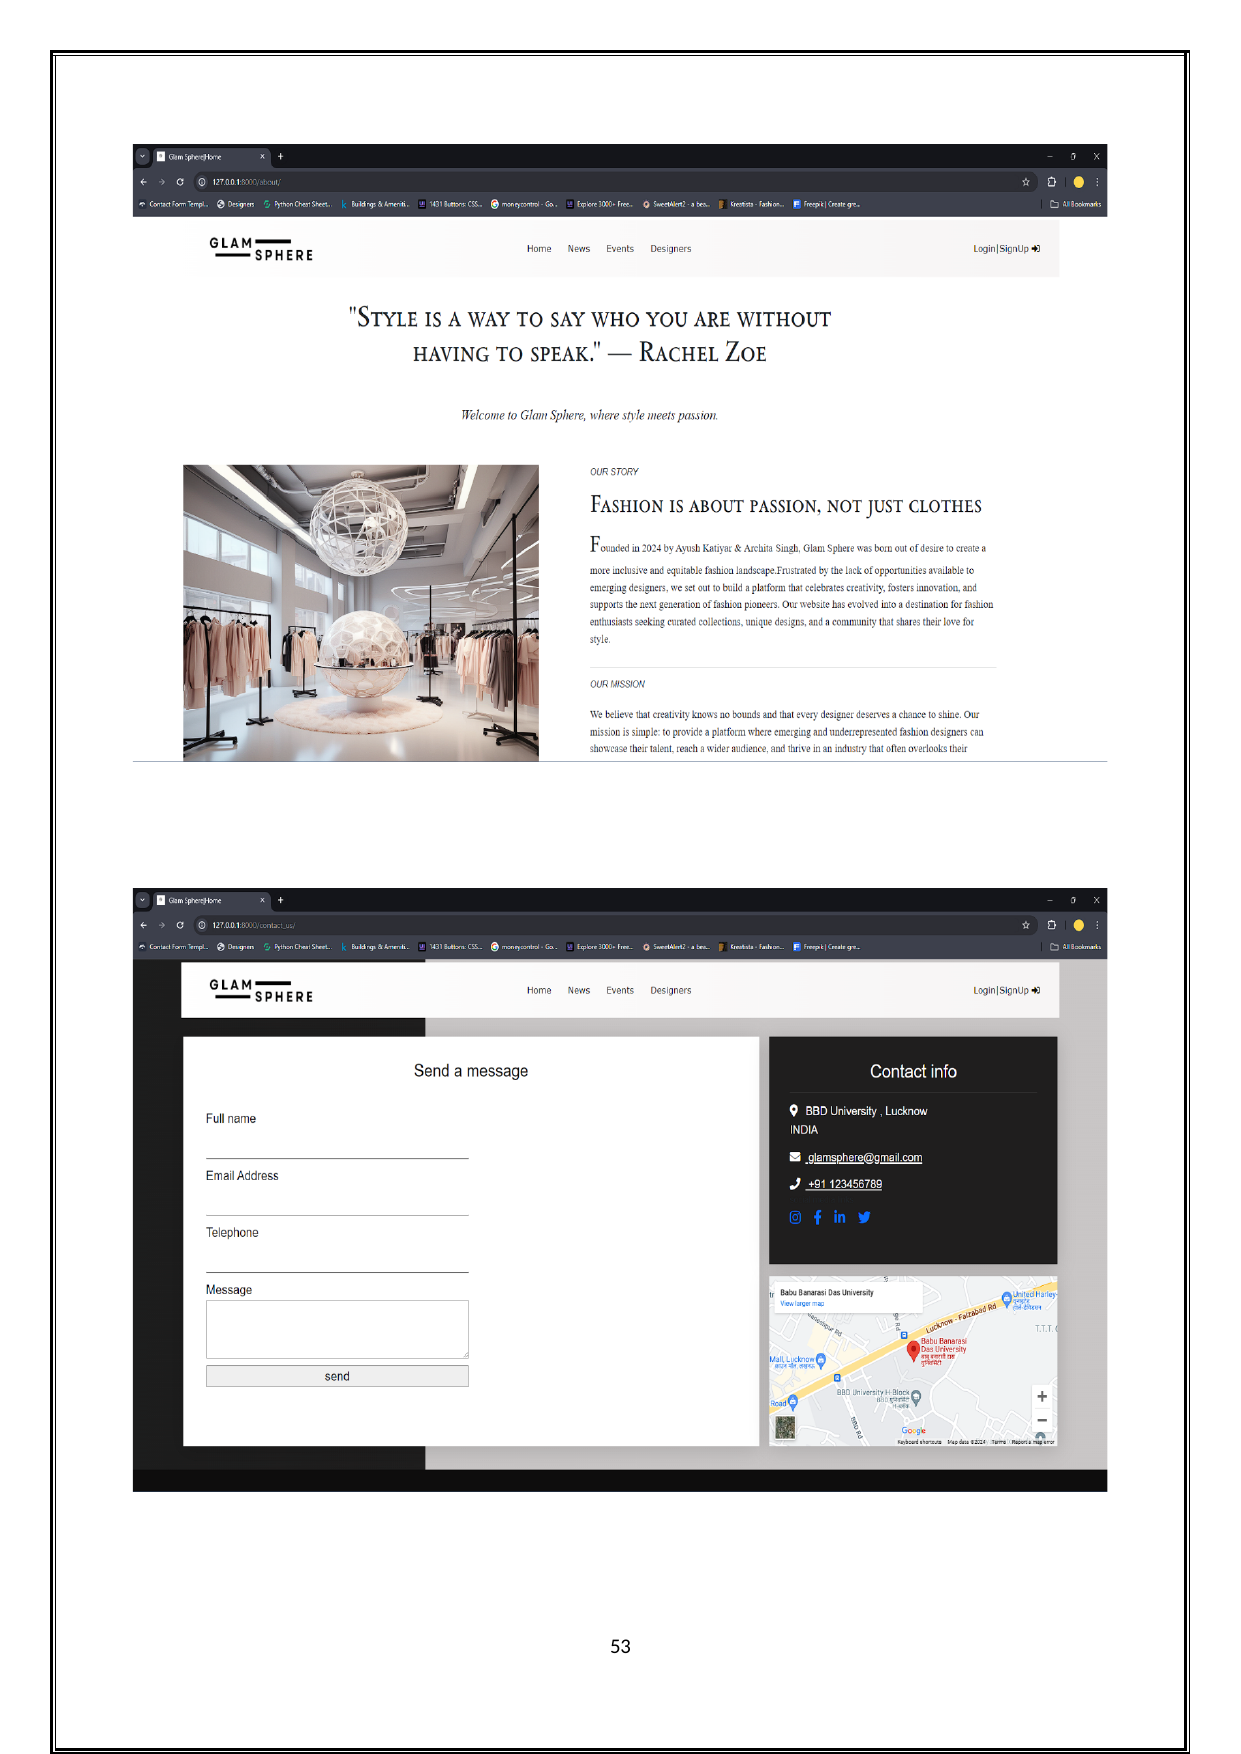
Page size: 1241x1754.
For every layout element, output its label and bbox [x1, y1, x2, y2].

picture [132, 144, 1108, 762]
picture [132, 888, 1108, 1492]
